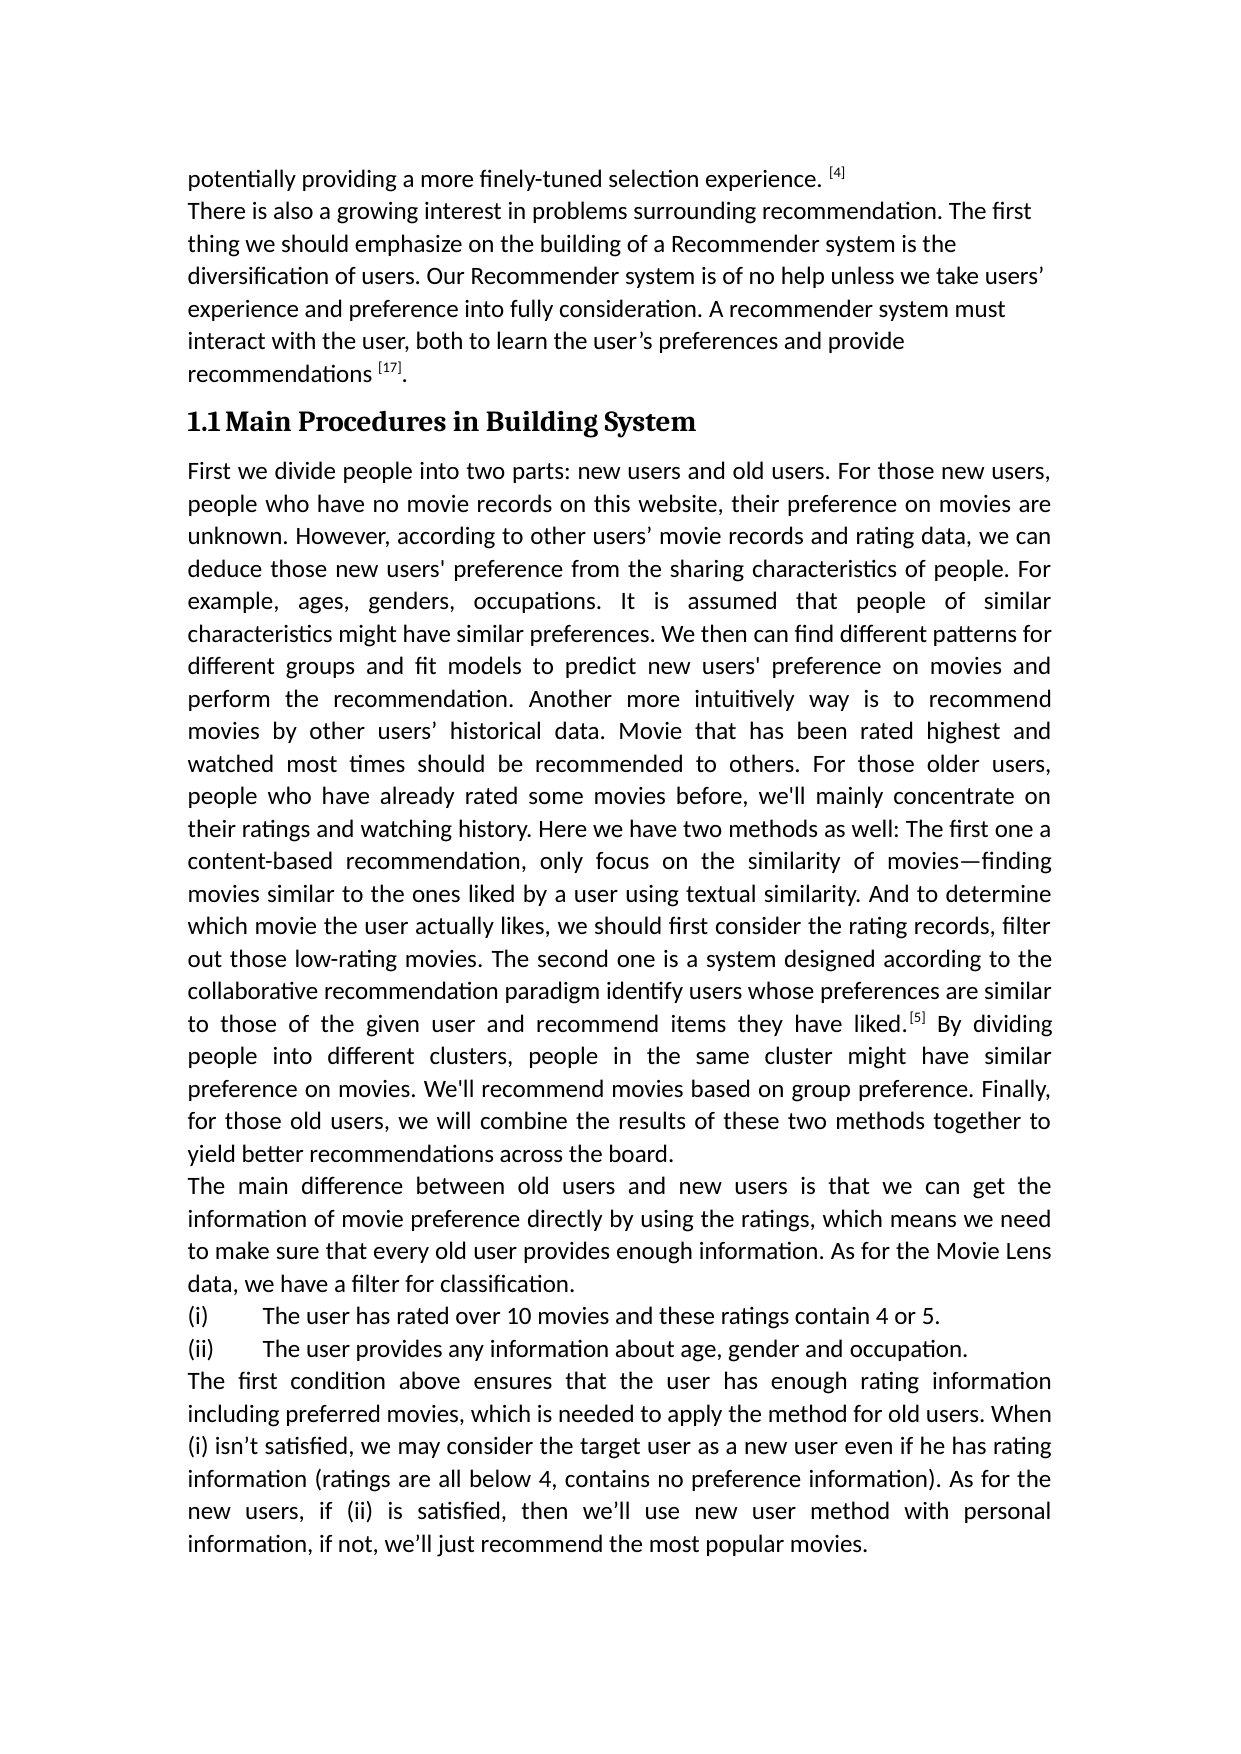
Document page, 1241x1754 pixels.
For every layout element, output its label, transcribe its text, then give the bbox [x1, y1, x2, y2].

list Main Procedures in Building System [187, 389, 1053, 454]
text The main difference between old users and new users is that we can get the information of movie preference directly by using the ratings, which means we need to make sure that every old user provides enough information. As for the Movie Lens data, we have a filter for classification. [187, 1169, 1053, 1299]
list The user has rated over 10 movies and these ratings contain 4 or 5. [187, 1299, 1053, 1332]
text There is also a growing interest in problems surrounding recommendation. The first thing we should emphasize on the building of a Recommender system is the diversification of users. Our Recommender system is of no help unless we take users’ experience and preference into fully consideration. A recommender system must interact with the user, both to learn the user’s preferences and provide recommendations [17]. [187, 194, 1053, 389]
text The first condition above ensures that the user has enough rating information including preferred movies, which is needed to apply the method for old users. When (i) isn’t satisfied, we may consider the target user as a new user even if he has rating information (ratings are all below 4, contains no preference information). As for the new users, if (ii) is satisfied, then we’ll use new user method with personal information, if not, we’ll just recommend the most popular movies. [187, 1364, 1053, 1559]
text First we divide people into two parts: new users and old users. For those new users, people who have no movie records on this website, their preference on movies are unknown. However, according to other users’ movie records and rating data, we can deduce those new users' preference from the sharing characteristics of people. For example, ages, genders, occupations. It is assumed that people of similar characteristics might have similar preferences. We then can find different patterns for different groups and fit models to predict new users' preference on movies and perform the recommendation. Another more intuitively way is to recommend movies by other users’ historical data. Movie that has been rated highest and watched most times should be recommended to others. For those older users, people who have already rated some movies before, we'll mainly concentrate on their ratings and watching history. Here we have two methods as well: The first one a content-based recommendation, only focus on the similarity of movies—finding movies similar to the ones liked by a user using textual similarity. And to determine which movie the user actually likes, we should first consider the rating records, filter out those low-rating movies. The second one is a system designed according to the collaborative recommendation paradigm identify users whose preferences are similar to those of the given user and recommend items they have liked.[5] By dividing people into different clusters, people in the same cluster might have similar preference on movies. We'll recommend movies based on group preference. Finally, for those old users, we will combine the results of these two methods together to yield better recommendations across the board. [187, 454, 1053, 1169]
list The user provides any information about age, gender and occupation. [187, 1332, 1053, 1364]
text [187, 162, 1053, 194]
